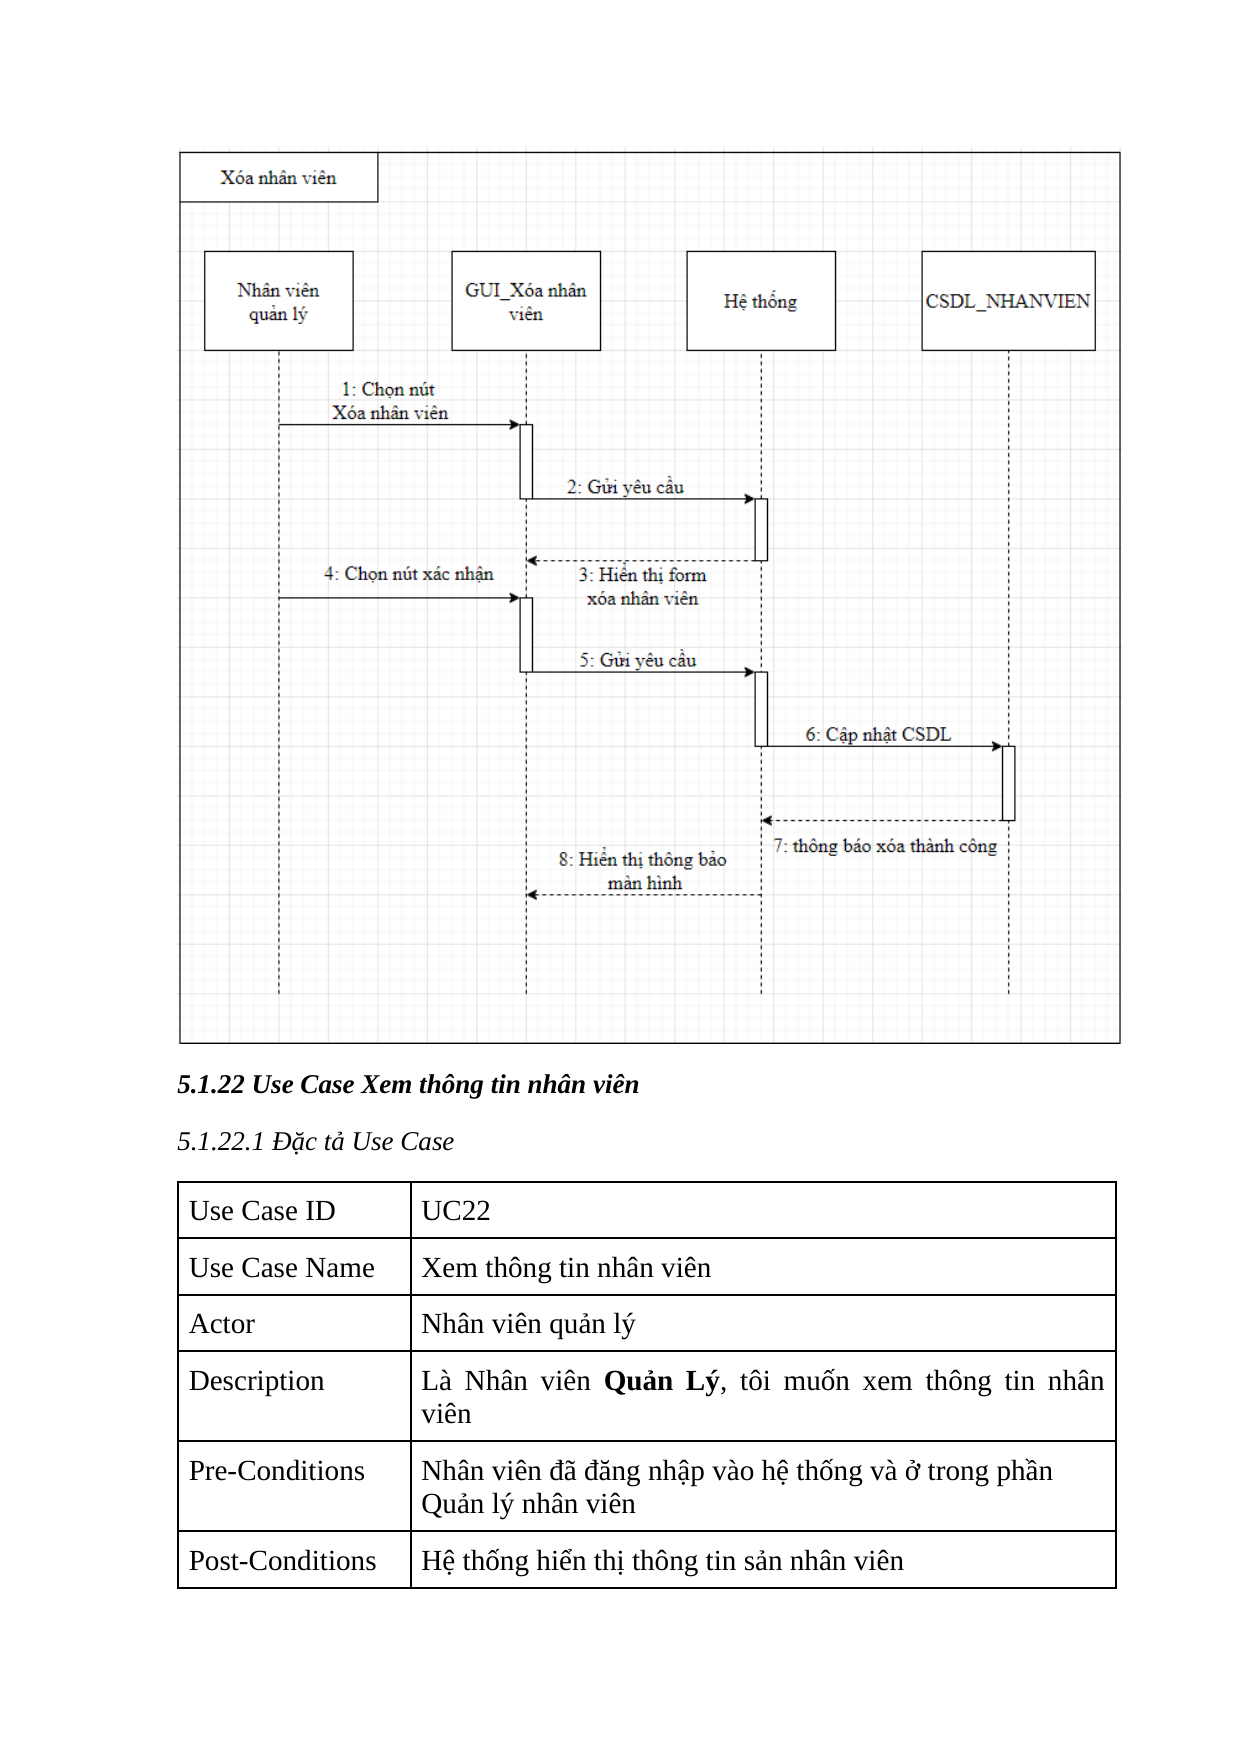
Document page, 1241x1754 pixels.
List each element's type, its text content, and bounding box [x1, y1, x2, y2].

text 5.1.22 Use Case Xem thông tin nhân viên [177, 1068, 1122, 1099]
table_header UC22 [412, 1183, 1115, 1237]
table_header Use Case ID [179, 1183, 410, 1237]
table_cell Actor [179, 1296, 410, 1350]
table_cell Nhân viên quản lý [412, 1296, 1115, 1350]
table_cell Pre-Conditions [179, 1442, 410, 1530]
table_cell Nhân viên đã đăng nhập vào hệ thống và ở trong phần Quản lý nhân viên [412, 1442, 1115, 1530]
table_cell Post-Conditions [179, 1532, 410, 1587]
table_cell Description [179, 1352, 410, 1440]
text 5.1.22.1 Đặc tả Use Case [177, 1124, 1122, 1156]
table_cell Là Nhân viên Quản Lý, tôi muốn xem thông tin nhân viên [412, 1352, 1115, 1440]
picture [177, 147, 1122, 1044]
table_cell Xem thông tin nhân viên [412, 1239, 1115, 1294]
table_cell Hệ thống hiển thị thông tin sản nhân viên [412, 1532, 1115, 1587]
table_cell Use Case Name [179, 1239, 410, 1294]
